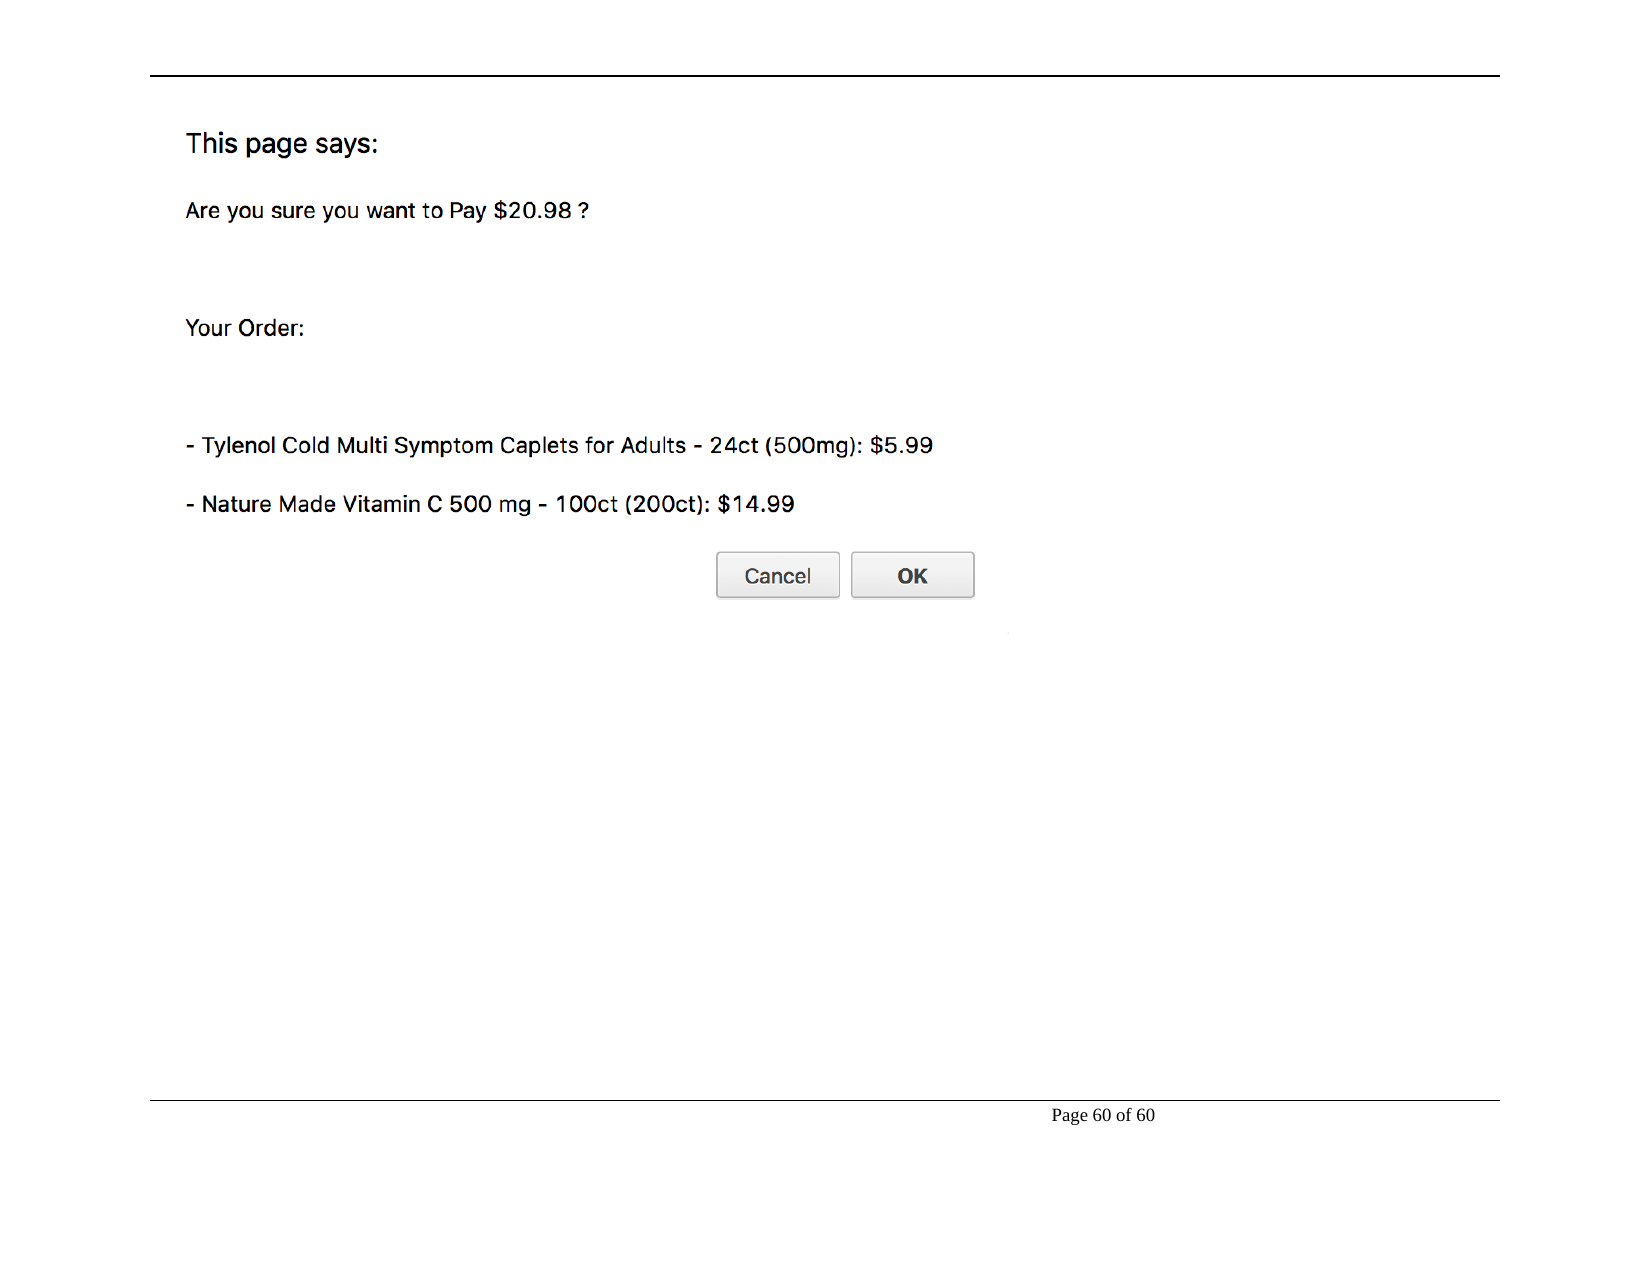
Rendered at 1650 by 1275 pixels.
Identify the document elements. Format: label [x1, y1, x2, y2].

picture [150, 105, 1009, 634]
